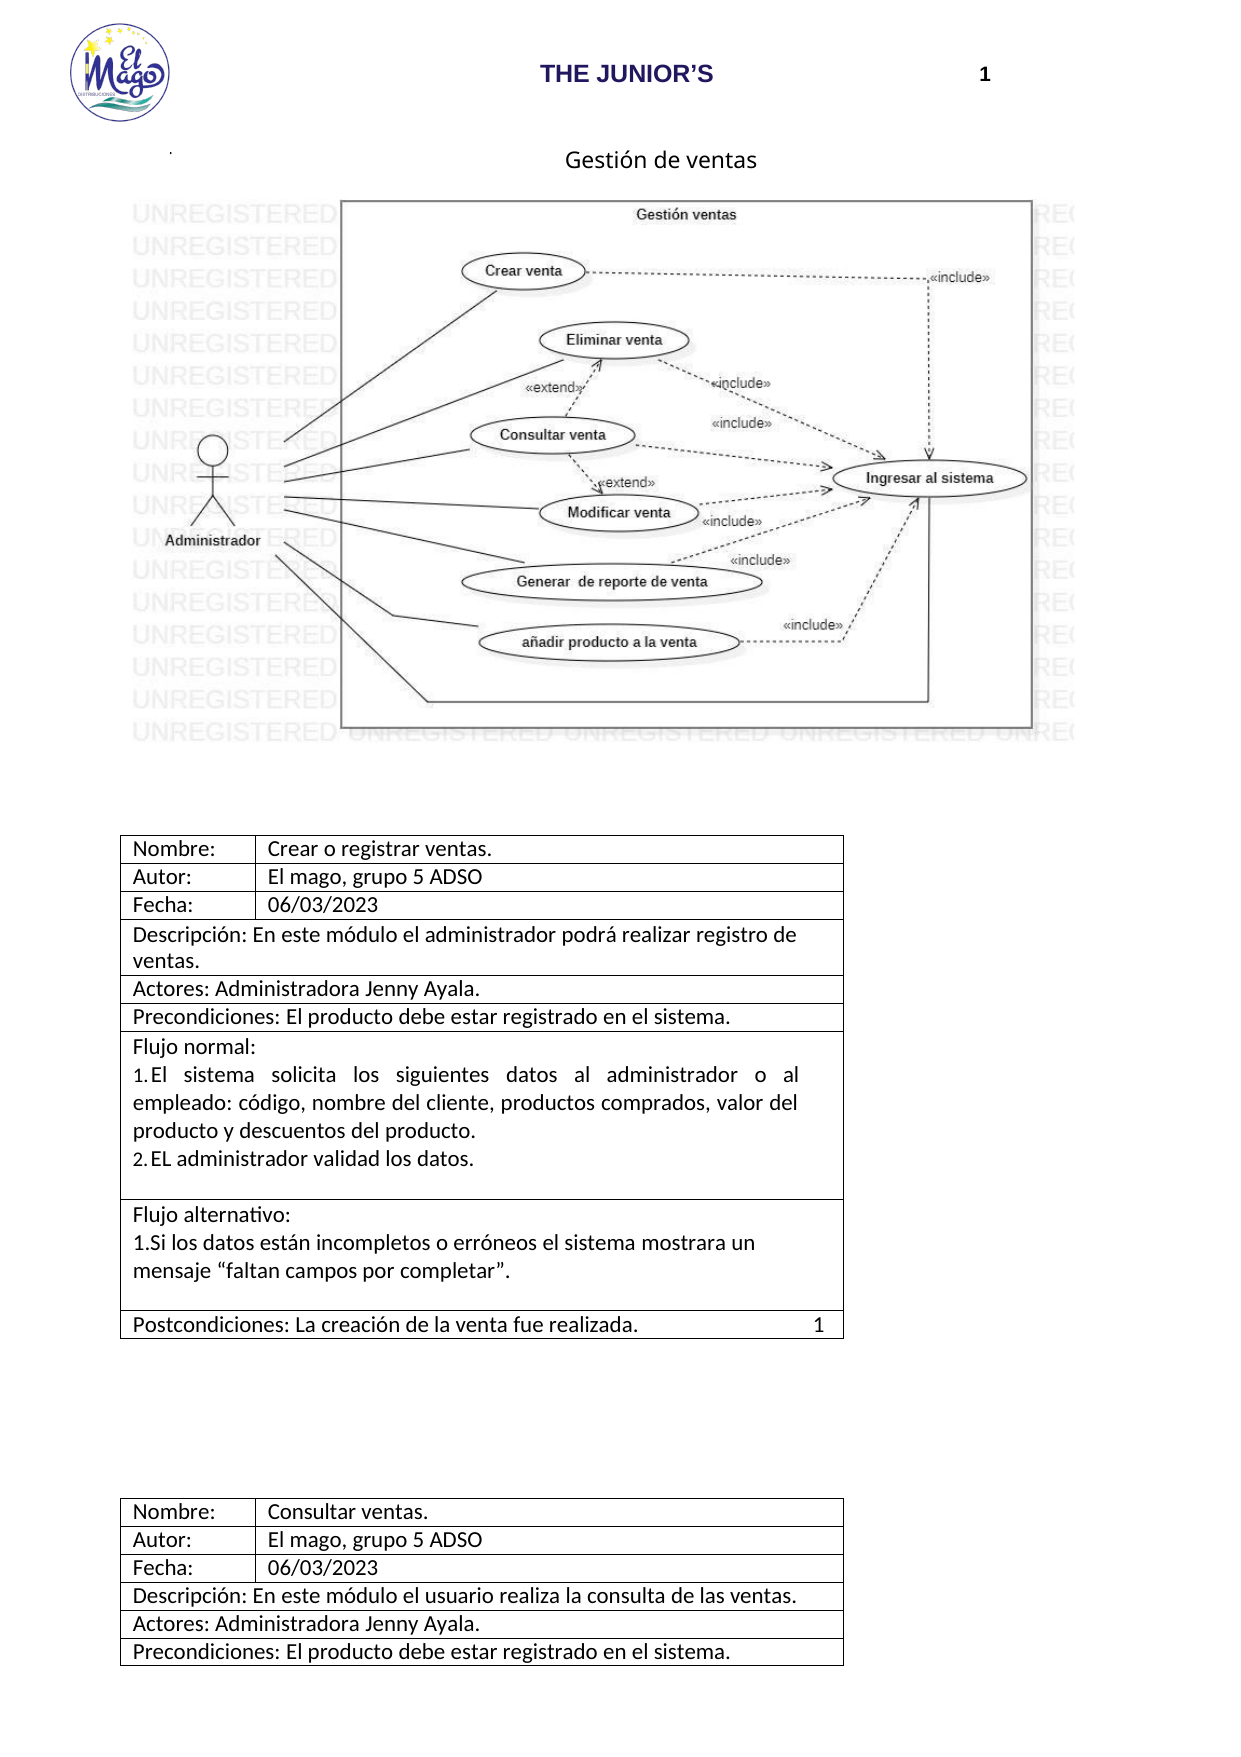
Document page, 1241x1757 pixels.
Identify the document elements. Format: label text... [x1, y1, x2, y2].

table_cell El mago, grupo 5 ADSO [256, 864, 843, 891]
table_cell Flujo normal: El sistema solicita los siguientes datos al administrador o al empleado: código, nombre del cliente, productos comprados, valor del producto y descuentos del producto. EL administrador validad los datos. [121, 1032, 843, 1198]
table_cell Descripción: En este módulo el administrador podrá realizar registro de ventas. [121, 920, 843, 975]
table_cell Actores: Administradora Jenny Ayala. [121, 976, 843, 1003]
table_cell Fecha: [121, 1555, 255, 1582]
table_cell Precondiciones: El producto debe estar registrado en el sistema. [121, 1004, 843, 1031]
table_header Consultar ventas. [256, 1499, 843, 1526]
table_cell Actores: Administradora Jenny Ayala. [121, 1611, 843, 1637]
table_header Nombre: [121, 836, 255, 863]
text Gestión de ventas [87, 144, 1234, 175]
picture [55, 17, 184, 123]
table_cell El mago, grupo 5 ADSO [256, 1527, 843, 1554]
table_cell Autor: [121, 1527, 255, 1554]
table_cell Autor: [121, 864, 255, 891]
table_cell Precondiciones: El producto debe estar registrado en el sistema. [121, 1639, 843, 1665]
table_cell 06/03/2023 [256, 892, 843, 919]
table_cell Flujo alternativo: 1.Si los datos están incompletos o erróneos el sistema mostrara un mensaje “faltan campos por completar”. [121, 1200, 843, 1310]
table_header Nombre: [121, 1499, 255, 1526]
table_cell Postcondiciones: La creación de la venta fue realizada. 1 [121, 1311, 843, 1338]
table_cell 06/03/2023 [256, 1555, 843, 1582]
picture [132, 199, 1075, 743]
table_header Crear o registrar ventas. [256, 836, 843, 863]
table_cell Fecha: [121, 892, 255, 919]
table_cell Descripción: En este módulo el usuario realiza la consulta de las ventas. [121, 1583, 843, 1610]
